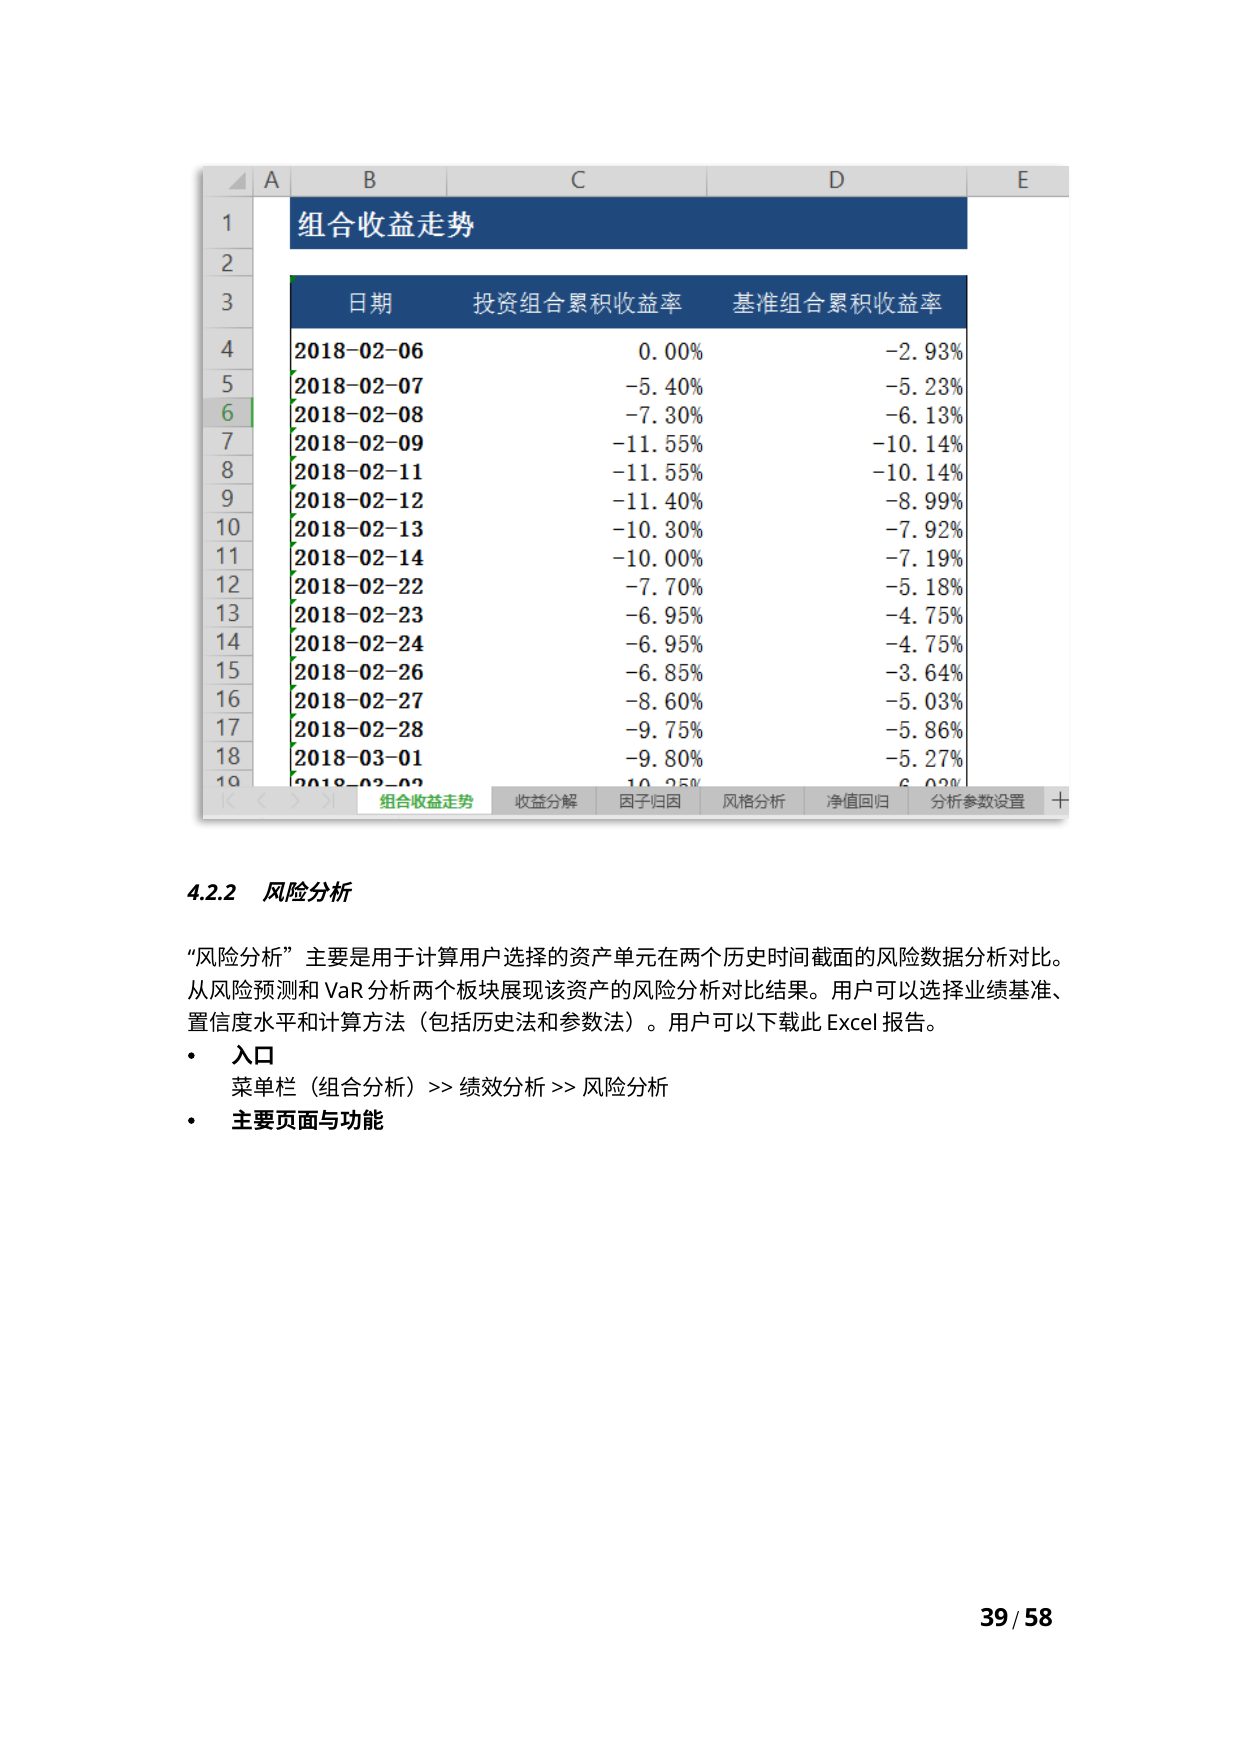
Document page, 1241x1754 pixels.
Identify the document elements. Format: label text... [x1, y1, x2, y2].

picture [203, 166, 1069, 819]
list 主要页面与功能 [187, 1102, 1053, 1135]
list 风险分析 [187, 875, 1053, 907]
list 入口 [187, 1037, 1053, 1070]
text “风险分析”主要是用于计算用户选择的资产单元在两个历史时间截面的风险数据分析对比。从风险预测和VaR分析两个板块展现该资产的风险分析对比结果。用户可以选择业绩基准、置信度水平和计算方法（包括历史法和参数法）。用户可以下载此Excel报告。 [187, 940, 1053, 1037]
list 菜单栏（组合分析）>> 绩效分析 >> 风险分析 [231, 1070, 1053, 1102]
